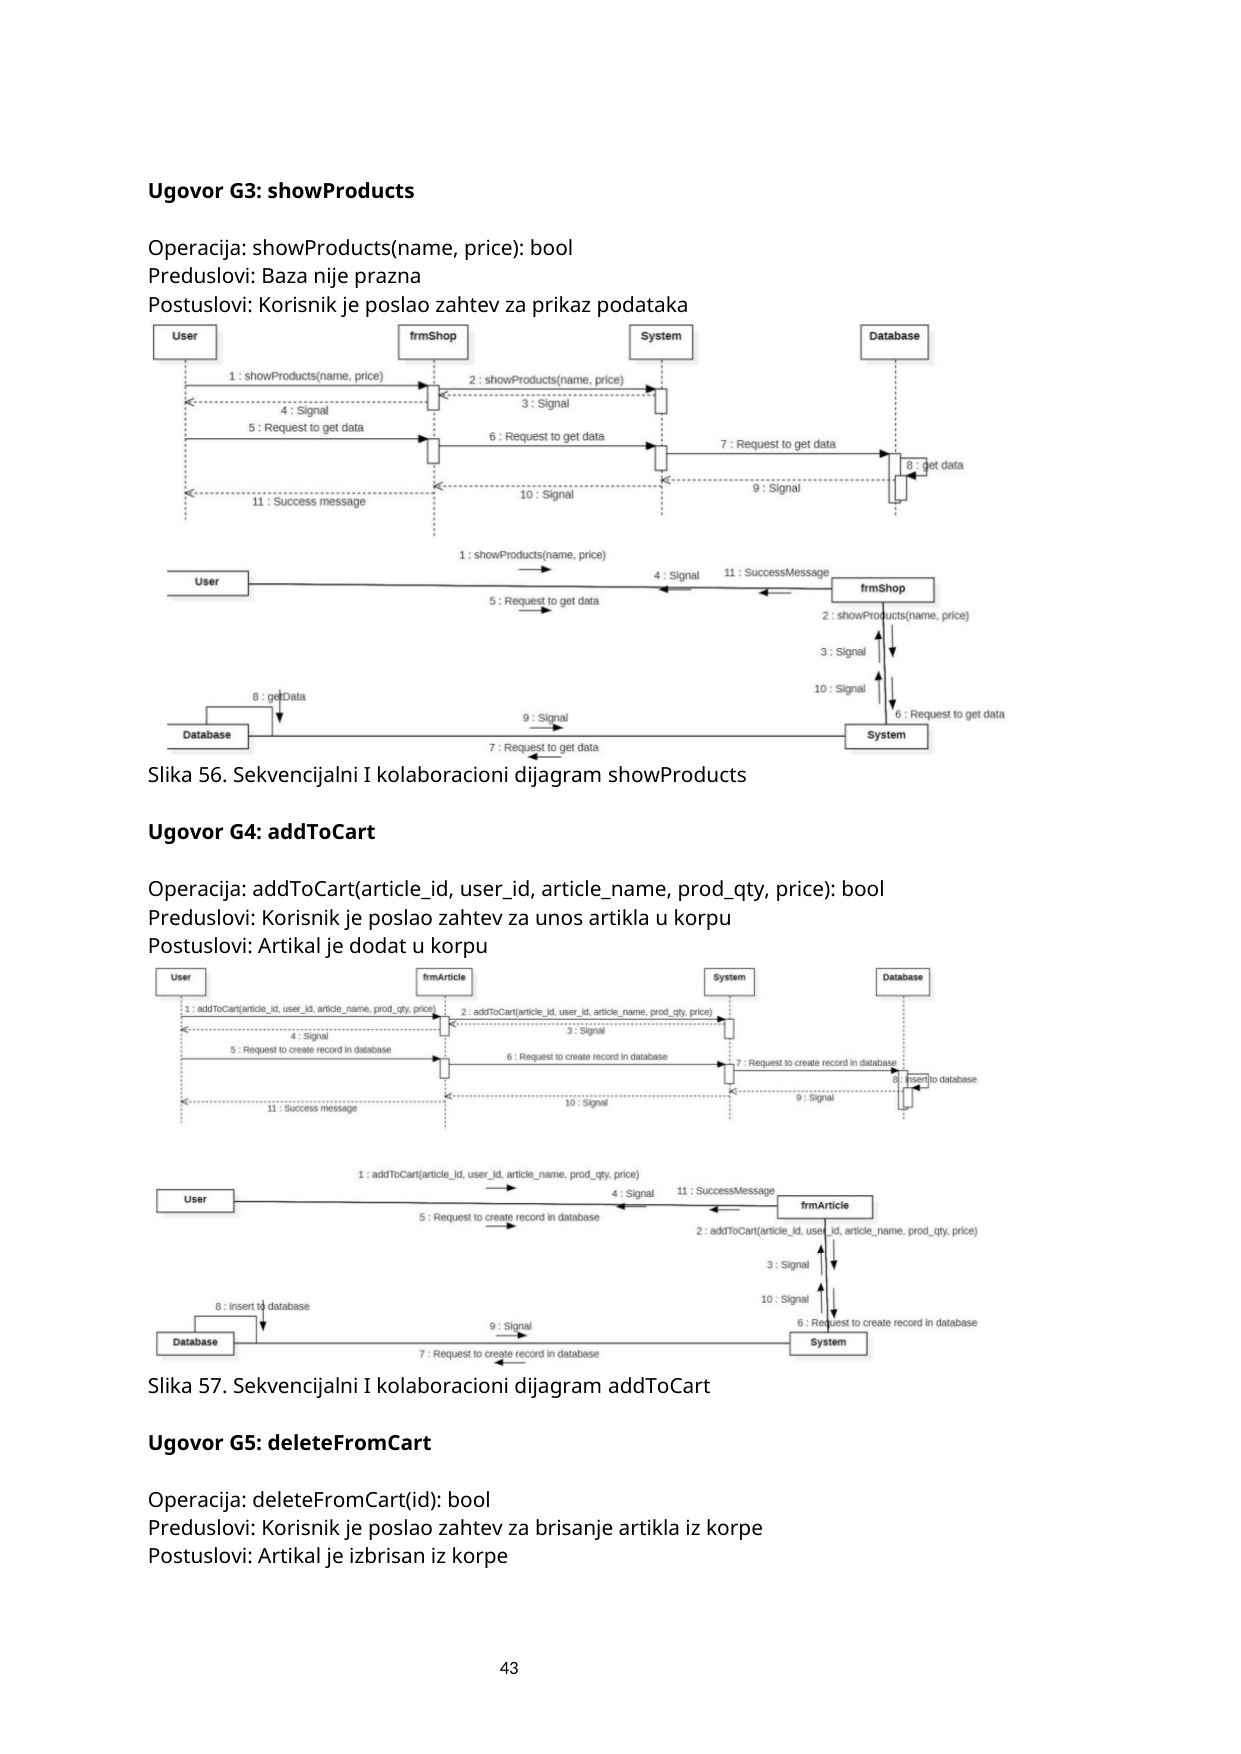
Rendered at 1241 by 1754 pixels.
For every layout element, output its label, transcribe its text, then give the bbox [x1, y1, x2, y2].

list Postuslovi: Artikal je izbrisan iz korpe [148, 1542, 1152, 1570]
list Slika 56. Sekvencijalni I kolaboracioni dijagram showProducts [148, 761, 1152, 789]
list Postuslovi: Korisnik je poslao zahtev za prikaz podataka [148, 290, 1152, 318]
list Ugovor G5: deleteFromCart [148, 1428, 1152, 1456]
list Slika 57. Sekvencijalni I kolaboracioni dijagram addToCart [148, 1371, 1152, 1399]
list Operacija: addToCart(article_id, user_id, article_name, prod_qty, price): bool [148, 874, 1152, 903]
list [148, 148, 1152, 204]
list Preduslovi: Korisnik je poslao zahtev za unos artikla u korpu [148, 903, 1152, 931]
list Preduslovi: Korisnik je poslao zahtev za brisanje artikla iz korpe [148, 1513, 1152, 1542]
picture [147, 959, 1002, 1371]
list Operacija: showProducts(name, price): bool [148, 233, 1152, 261]
list Postuslovi: Artikal je dodat u korpu [148, 931, 1152, 960]
picture [147, 318, 1008, 761]
list Ugovor G4: addToCart [148, 817, 1152, 846]
list Preduslovi: Baza nije prazna [148, 261, 1152, 290]
list Operacija: deleteFromCart(id): bool [148, 1485, 1152, 1513]
